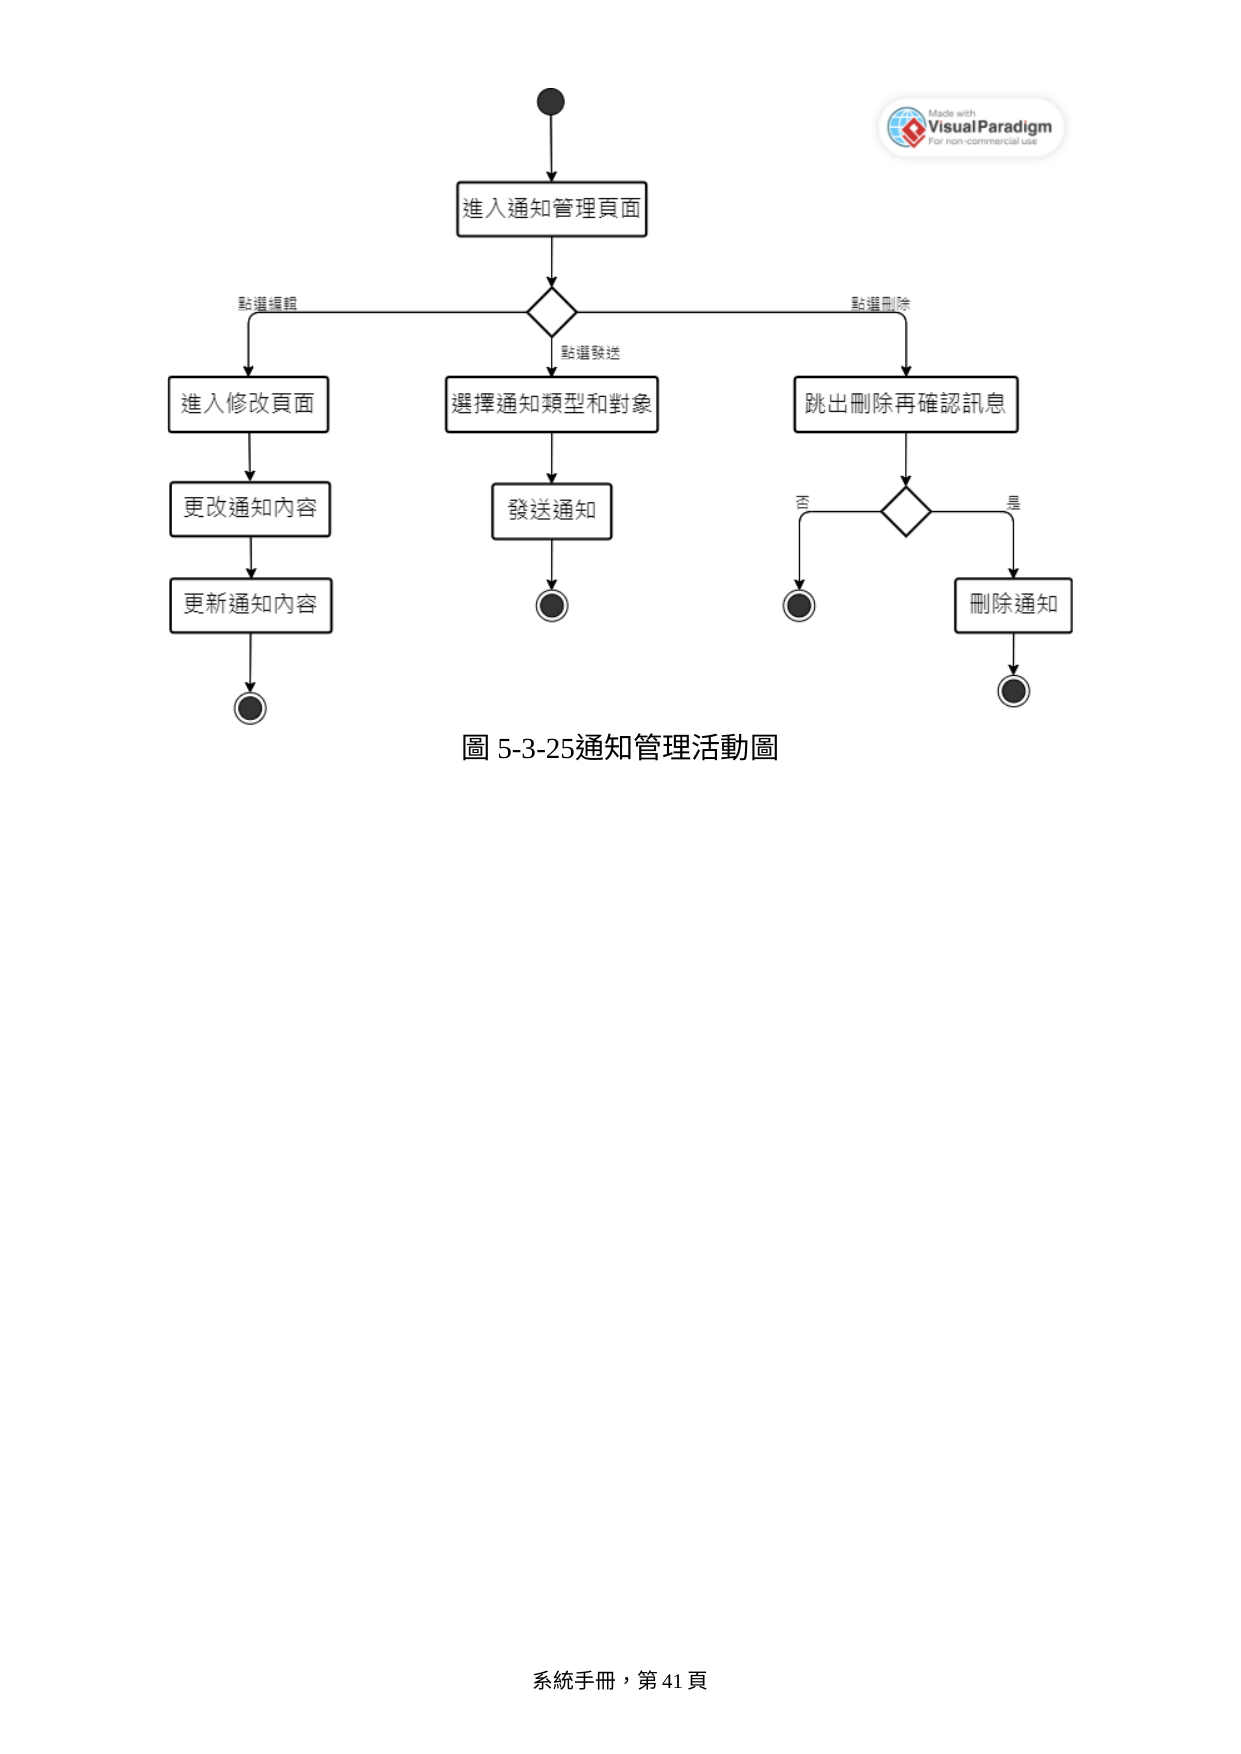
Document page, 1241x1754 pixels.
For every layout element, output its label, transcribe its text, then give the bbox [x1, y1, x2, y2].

picture [167, 88, 1073, 725]
